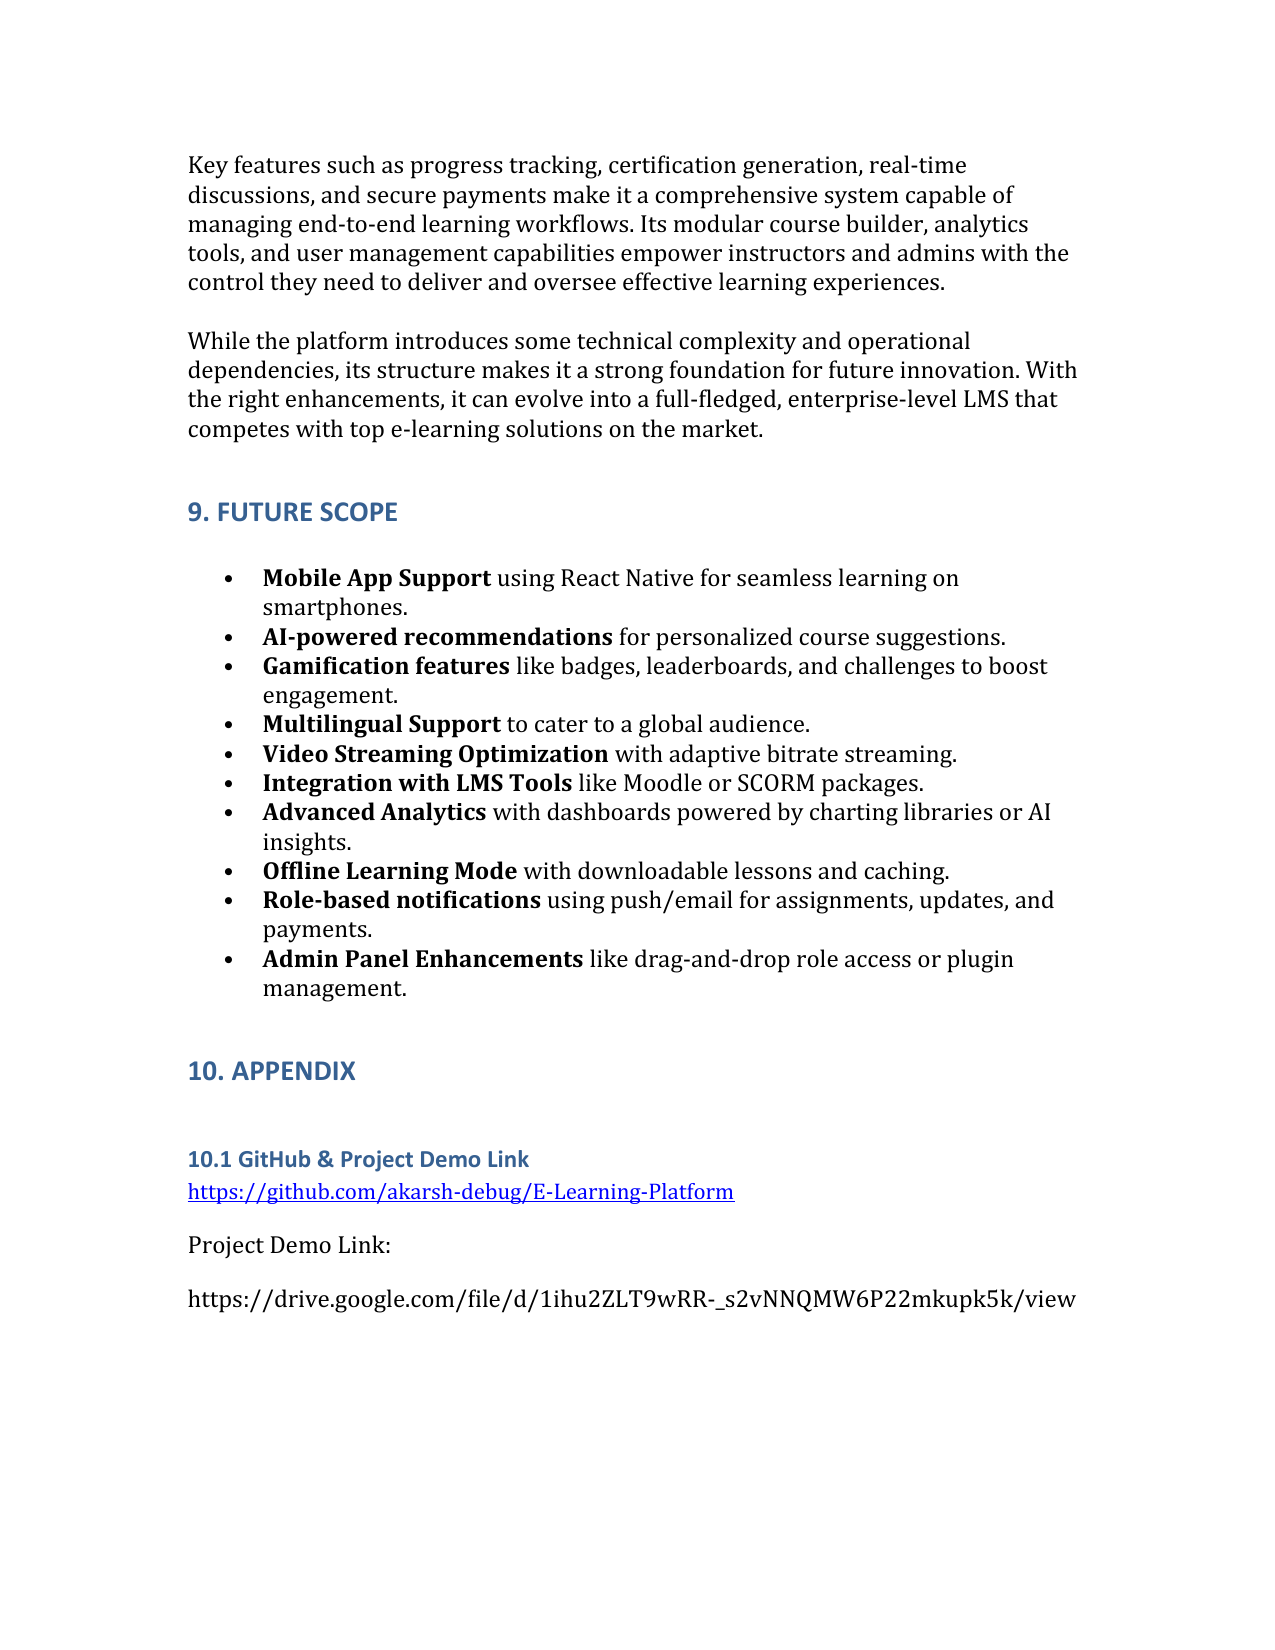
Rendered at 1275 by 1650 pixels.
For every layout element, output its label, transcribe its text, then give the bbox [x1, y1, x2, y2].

subtitle 10.1 GitHub & Project Demo Link [187, 1143, 1087, 1173]
subtitle 10. APPENDIX [187, 1052, 1087, 1087]
list Role-based notifications using push/email for assignments, updates, and payments. [225, 885, 1087, 943]
list Mobile App Support using React Native for seamless learning on smartphones. [225, 563, 1087, 621]
text https://github.com/akarsh-debug/E-Learning-Platform [187, 1178, 1087, 1204]
text https://drive.google.com/file/d/1ihu2ZLT9wRR-_s2vNNQMW6P22mkupk5k/view [187, 1284, 1087, 1313]
text While the platform introduces some technical complexity and operational dependencies, its structure makes it a strong foundation for future innovation. With the right enhancements, it can evolve into a full-fledged, enterprise-level LMS that competes with top e-learning solutions on the market. [187, 326, 1087, 443]
list Offline Learning Mode with downloadable lessons and caching. [225, 855, 1087, 885]
list Integration with LMS Tools like Moodle or SCORM packages. [225, 768, 1087, 797]
text Project Demo Link: [187, 1229, 1087, 1259]
subtitle 9. FUTURE SCOPE [187, 493, 1087, 528]
list Admin Panel Enhancements like drag-and-drop role access or plugin management. [225, 943, 1087, 1002]
list Video Streaming Optimization with adaptive bitrate streaming. [225, 738, 1087, 768]
list AI-powered recommendations for personalized course suggestions. [225, 621, 1087, 651]
list Multilingual Support to cater to a global audience. [225, 709, 1087, 738]
list Gamification features like badges, leaderboards, and challenges to boost engagement. [225, 651, 1087, 709]
text Key features such as progress tracking, certification generation, real-time discussions, and secure payments make it a comprehensive system capable of managing end-to-end learning workflows. Its modular course builder, analytics tools, and user management capabilities empower instructors and admins with the control they need to deliver and oversee effective learning experiences. [187, 150, 1087, 296]
list Advanced Analytics with dashboards powered by charting libraries or AI insights. [225, 797, 1087, 855]
